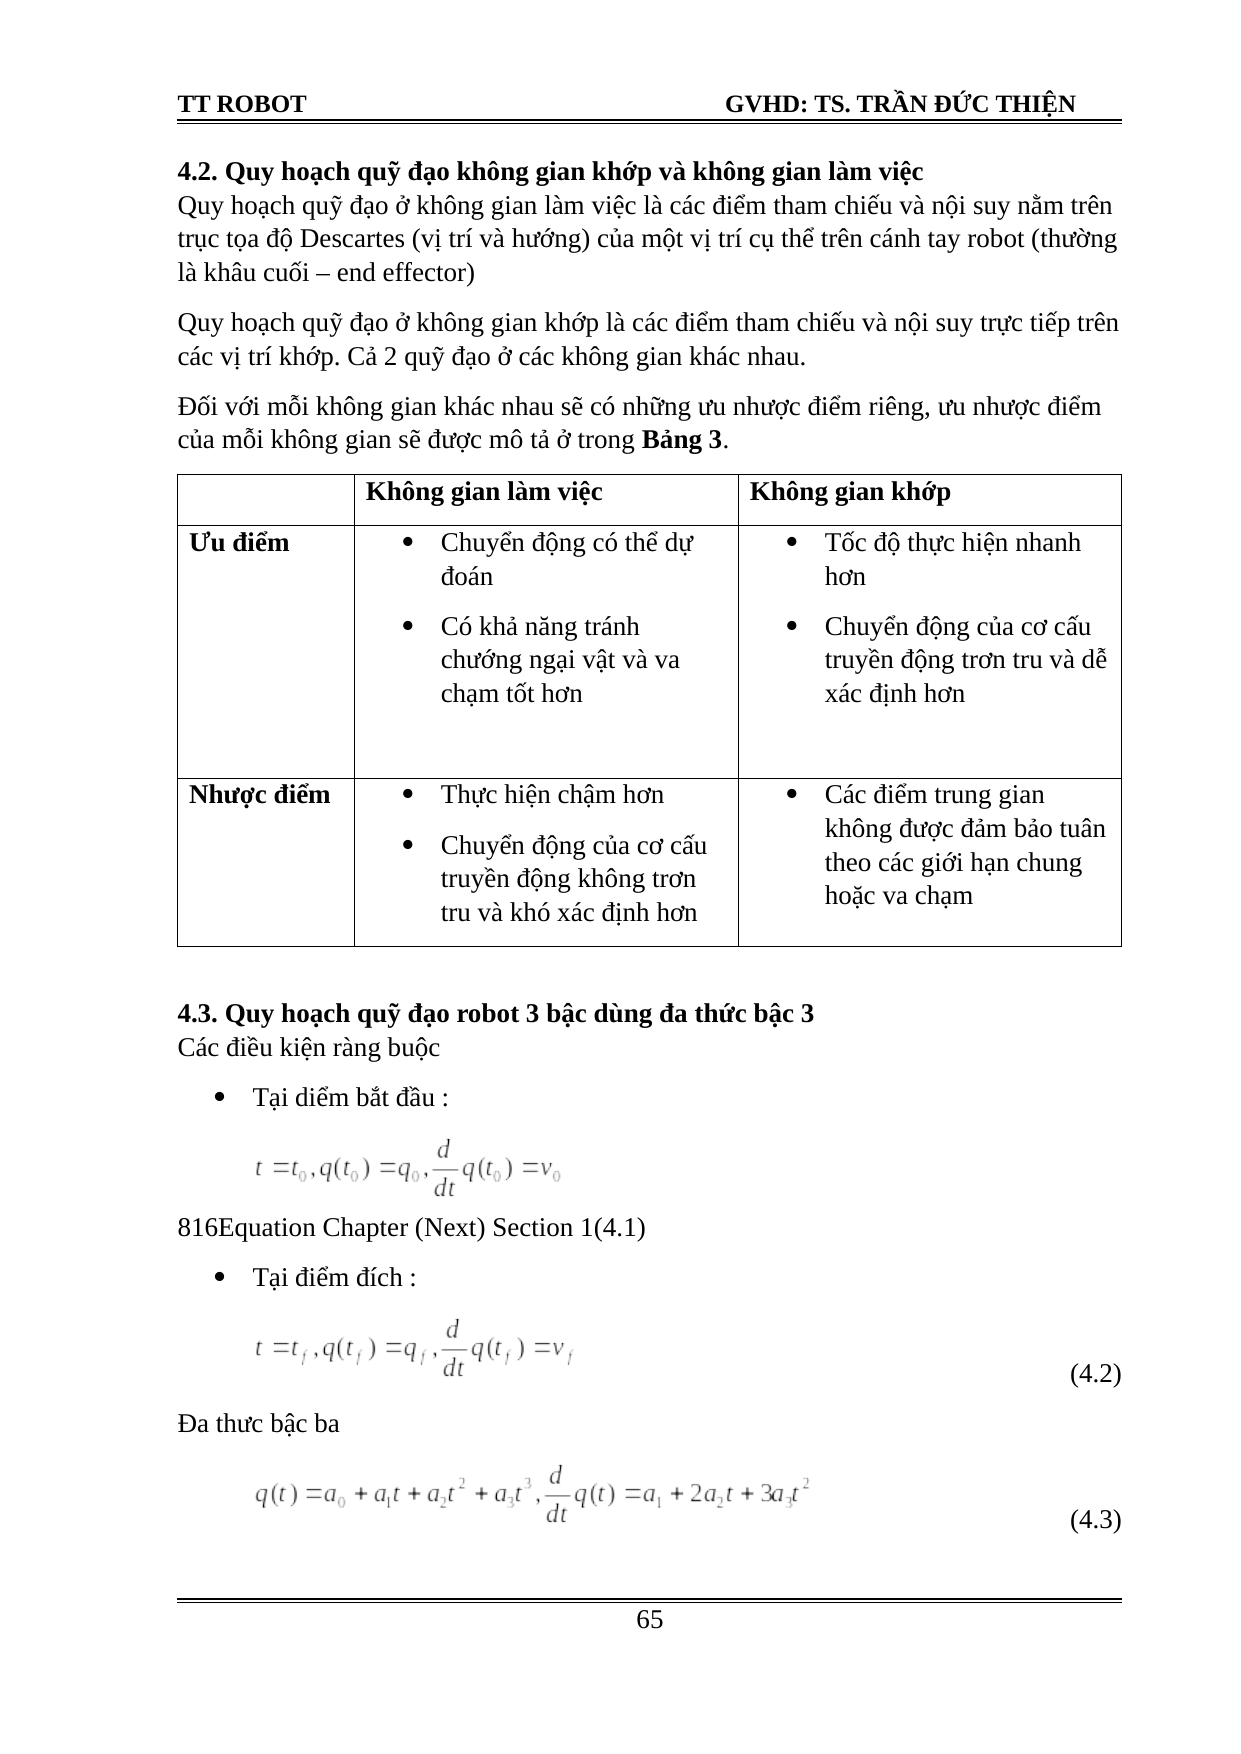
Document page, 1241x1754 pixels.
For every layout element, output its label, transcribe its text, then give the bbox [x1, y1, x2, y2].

text Các điều kiện ràng buộc [177, 1031, 1122, 1062]
table_cell Nhược điểm [178, 779, 354, 946]
table_cell Các điểm trung gian không được đảm bảo tuân theo các giới hạn chung hoặc va chạm [739, 779, 1121, 946]
text Quy hoạch quỹ đạo ở không gian khớp là các điểm tham chiếu và nội suy trực tiếp trên các vị trí khớp. Cả 2 quỹ đạo ở các không gian khác nhau. [177, 306, 1122, 371]
table_cell Tốc độ thực hiện nhanh hơn Chuyển động của cơ cấu truyền động trơn tru và dễ xác định hơn [739, 526, 1121, 777]
subtitle 4.2. Quy hoạch quỹ đạo không gian khớp và không gian làm việc [177, 155, 1122, 186]
text (4.2) [177, 1311, 1122, 1388]
table_header Không gian khớp [739, 475, 1121, 525]
text Đa thưc bậc ba [177, 1407, 1122, 1438]
list Tại diểm bắt đầu : [215, 1081, 1122, 1112]
table_cell Ưu điểm [178, 526, 354, 777]
text Đối với mỗi không gian khác nhau sẽ có những ưu nhược điểm riêng, ưu nhược điểm của mỗi không gian sẽ được mô tả ở trong Bảng 3. [177, 390, 1122, 454]
table_cell Thực hiện chậm hơn Chuyển động của cơ cấu truyền động không trơn tru và khó xác định hơn [355, 779, 738, 946]
text (4.3) [177, 1457, 1122, 1534]
text Quy hoạch quỹ đạo ở không gian làm việc là các điểm tham chiếu và nội suy nằm trên trục tọa độ Descartes (vị trí và hướng) của một vị trí cụ thể trên cánh tay robot (thường là khâu cuối – end effector) [177, 189, 1122, 287]
table_header [178, 475, 354, 525]
table_cell Chuyển động có thể dự đoán Có khả năng tránh chướng ngại vật và va chạm tốt hơn [355, 526, 738, 777]
table_header Không gian làm việc [355, 475, 738, 525]
subtitle 4.3. Quy hoạch quỹ đạo robot 3 bậc dùng đa thức bậc 3 [177, 997, 1122, 1029]
list Tại điểm đích : [215, 1261, 1122, 1292]
text (4.1) [177, 1132, 1122, 1242]
